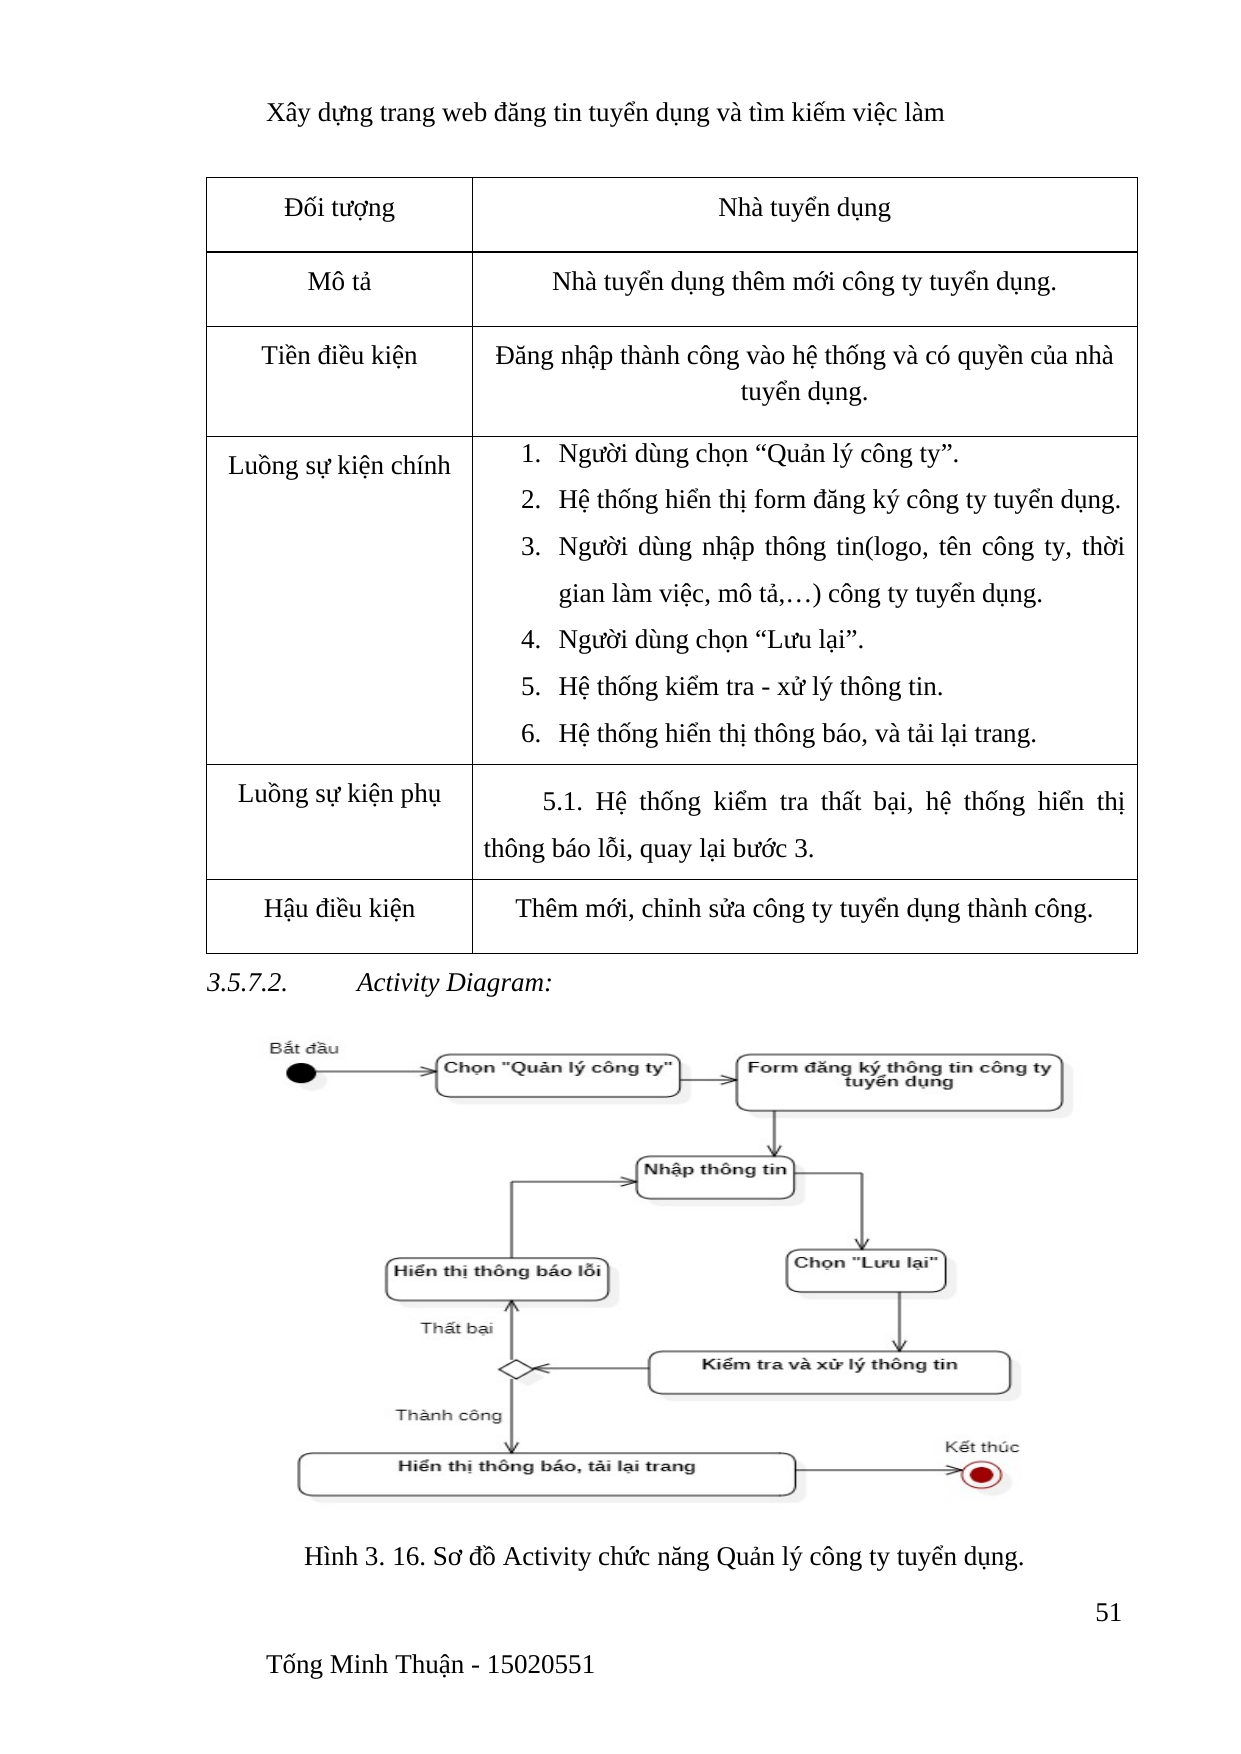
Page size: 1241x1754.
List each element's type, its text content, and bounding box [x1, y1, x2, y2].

table_header Đối tượng [207, 178, 472, 251]
table_cell 5.1. Hệ thống kiểm tra thất bại, hệ thống hiển thị thông báo lỗi, quay lại bước 3. [473, 765, 1137, 879]
table_cell Thêm mới, chỉnh sửa công ty tuyển dụng thành công. [473, 880, 1137, 953]
table_cell Người dùng chọn “Quản lý công ty”. Hệ thống hiển thị form đăng ký công ty tuyển dụng. Người dùng nhập thông tin(logo, tên công ty, thời gian làm việc, mô tả,…) công ty tuyển dụng. Người dùng chọn “Lưu lại”. Hệ thống kiểm tra - xử lý thông tin. Hệ thống hiển thị thông báo, và tải lại trang. [473, 437, 1137, 763]
table_cell Luồng sự kiện phụ [207, 765, 472, 879]
table_cell Luồng sự kiện chính [207, 437, 472, 763]
table_cell Mô tả [207, 253, 472, 326]
picture [246, 1027, 1083, 1511]
table_cell Nhà tuyển dụng thêm mới công ty tuyển dụng. [473, 253, 1137, 326]
table_cell Đăng nhập thành công vào hệ thống và có quyền của nhà tuyển dụng. [473, 327, 1137, 436]
table_cell Tiền điều kiện [207, 327, 472, 436]
table_cell Hậu điều kiện [207, 880, 472, 953]
text Activity Diagram: [207, 966, 1122, 998]
text Hình 3. 16. Sơ đồ Activity chức năng Quản lý công ty tuyển dụng. [207, 1539, 1122, 1571]
table_header Nhà tuyển dụng [473, 178, 1137, 251]
